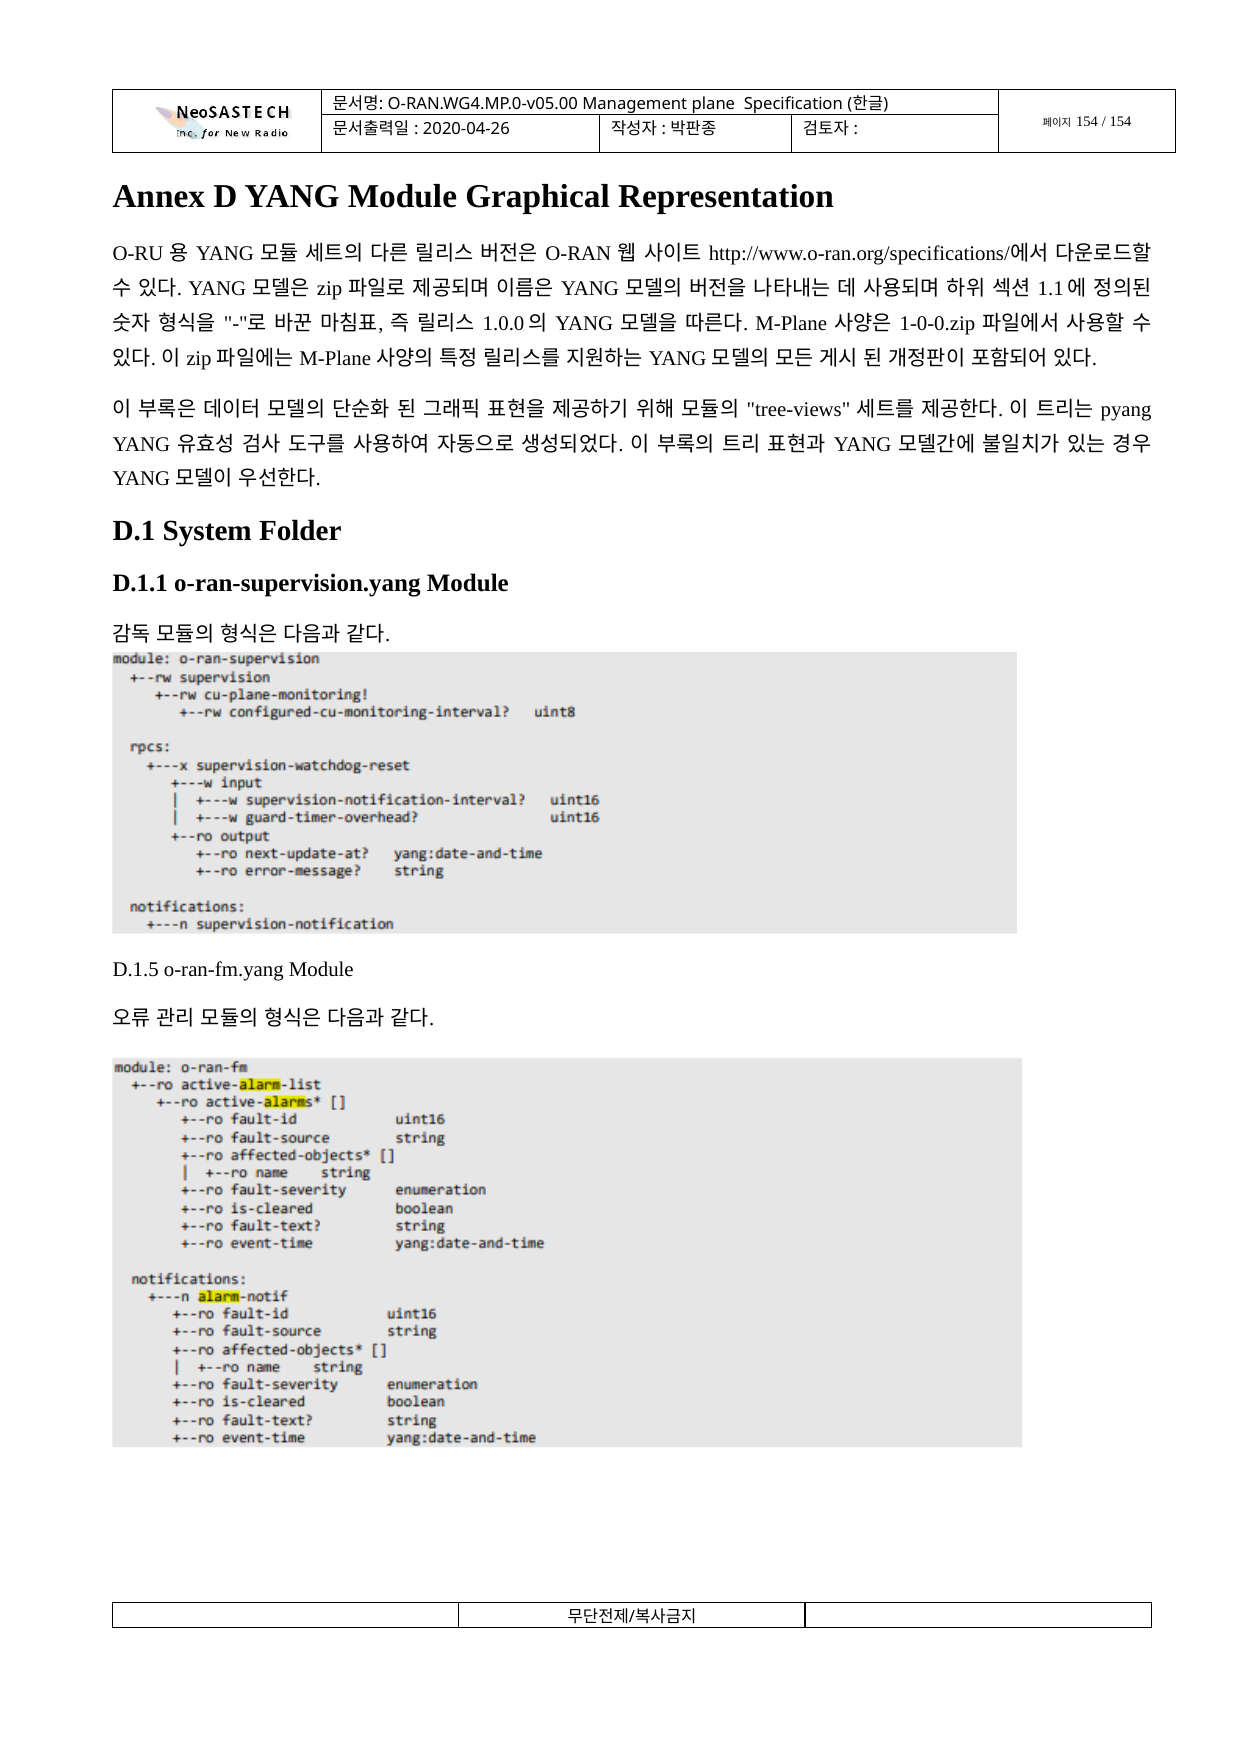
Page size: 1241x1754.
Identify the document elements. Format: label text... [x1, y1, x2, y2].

text D.1 System Folder [112, 513, 1152, 546]
text 오류 관리 모듈의 형식은 다음과 같다. [112, 1002, 1152, 1032]
text D.1.1 o-ran-supervision.yang Module [112, 568, 1152, 597]
text 이 부록은 데이터 모델의 단순화 된 그래픽 표현을 제공하기 위해 모듈의 "tree-views" 세트를 제공한다. 이 트리는 pyang YANG 유효성 검사 도구를 사용하여 자동으로 생성되었다. 이 부록의 트리 표현과 YANG 모델간에 불일치가 있는 경우 YANG 모델이 우선한다. [112, 392, 1152, 492]
picture [112, 1052, 1024, 1449]
text Annex D YANG Module Graphical Representation [112, 176, 1152, 214]
text D.1.5 o-ran-fm.yang Module [112, 957, 1152, 981]
text O-RU 용 YANG 모듈 세트의 다른 릴리스 버전은 O-RAN 웹 사이트 http://www.o-ran.org/specifications/에서 다운로드할 수 있다. YANG 모델은 zip 파일로 제공되며 이름은 YANG 모델의 버전을 나타내는 데 사용되며 하위 섹션 1.1에 정의된 숫자 형식을 "-"로 바꾼 마침표, 즉 릴리스 1.0.0의 YANG 모델을 따른다. M-Plane 사양은 1-0-0.zip 파일에서 사용할 수 있다. 이 zip 파일에는 M-Plane 사양의 특정 릴리스를 지원하는 YANG 모델의 모든 게시 된 개정판이 포함되어 있다. [112, 237, 1152, 371]
picture [112, 652, 1017, 937]
